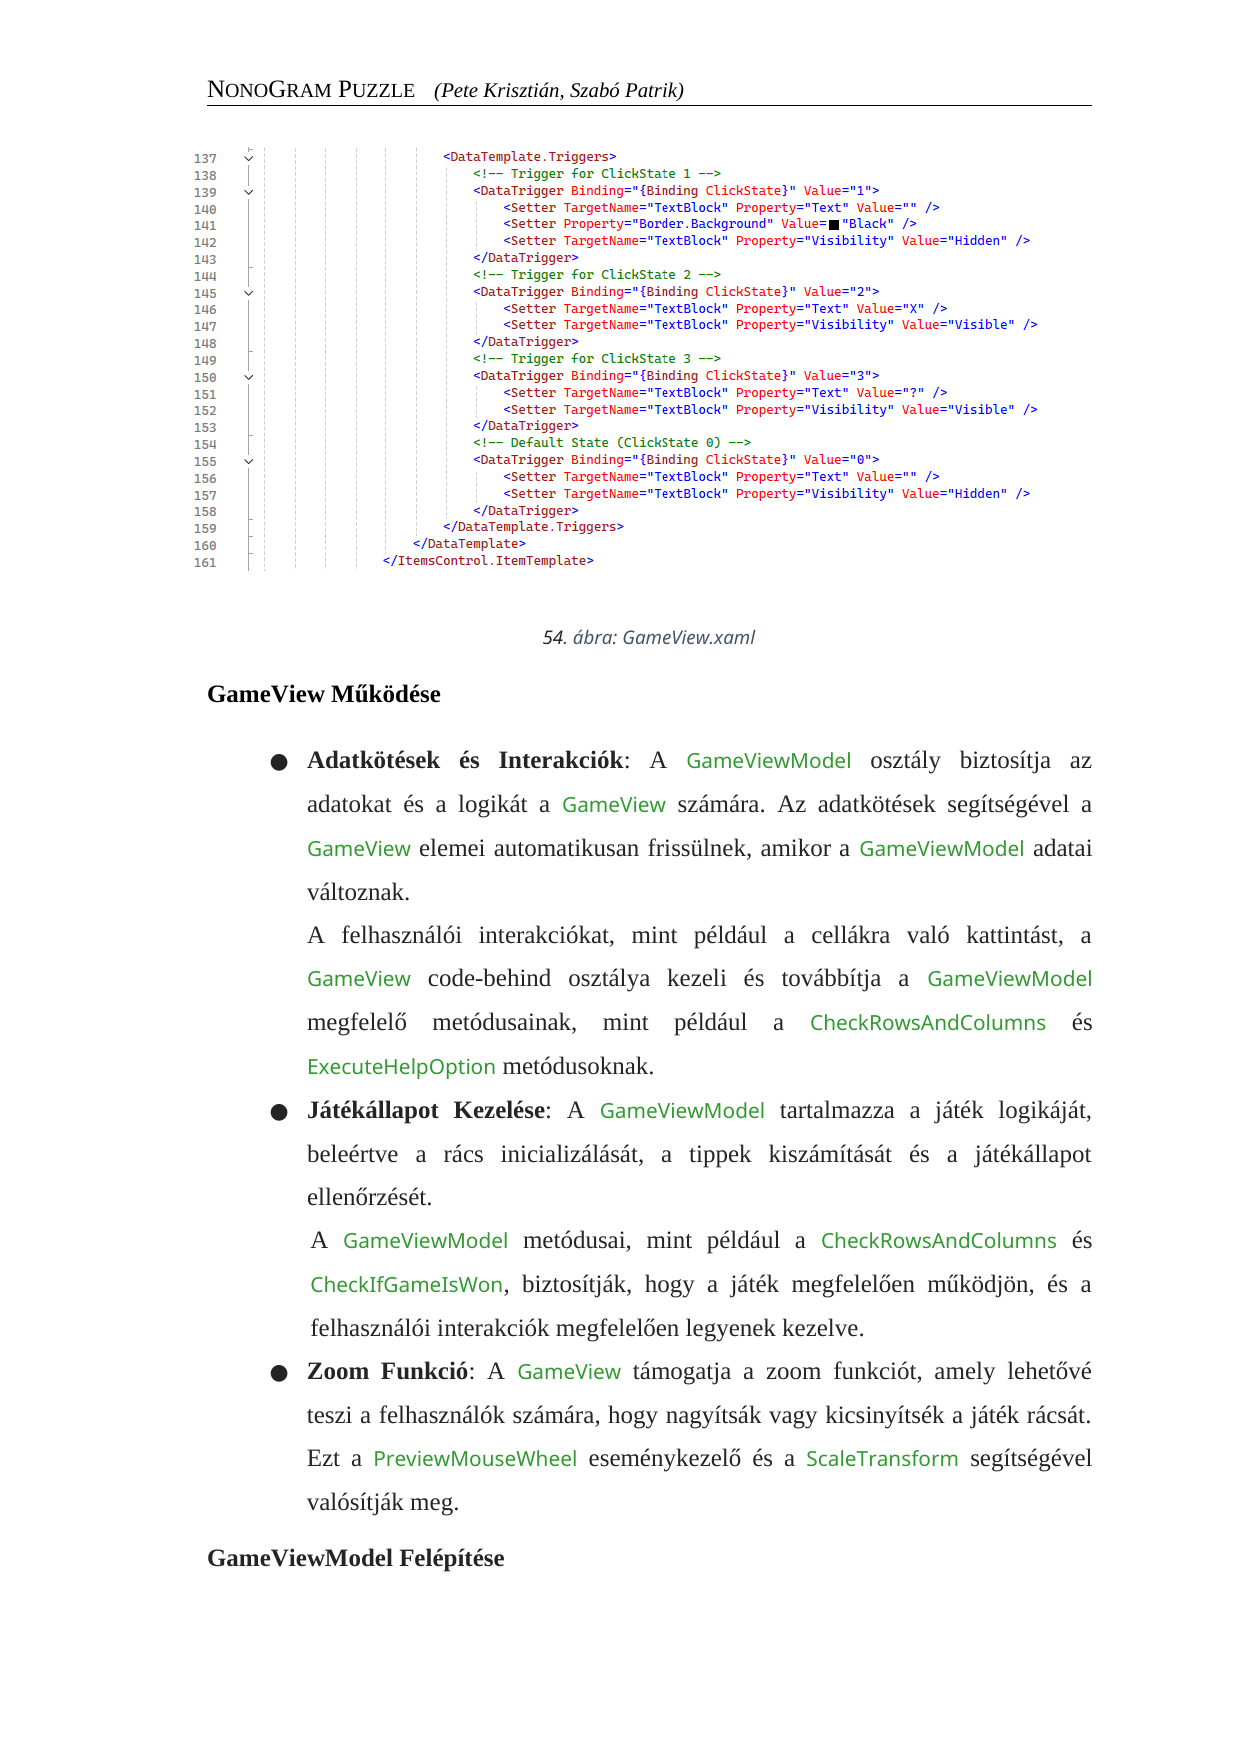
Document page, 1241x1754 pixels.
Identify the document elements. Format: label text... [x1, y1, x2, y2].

text 54. ábra: GameView.xaml [207, 624, 1092, 650]
list Adatkötések és Interakciók: A GameViewModel osztály biztosítja az adatokat és a logikát a GameView számára. Az adatkötések segítségével a GameView elemei automatikusan frissülnek, amikor a GameViewModel adatai változnak. A felhasználói interakciókat, mint például a cellákra való kattintást, a GameView code-behind osztálya kezeli és továbbítja a GameViewModel megfelelő metódusainak, mint például a CheckRowsAndColumns és ExecuteHelpOption metódusoknak. [269, 745, 1092, 1080]
text GameViewModel Felépítése [207, 1543, 1092, 1572]
picture [192, 147, 1137, 571]
text GameView Működése [207, 679, 1092, 708]
text A GameViewModel metódusai, mint például a CheckRowsAndColumns és CheckIfGameIsWon, biztosítják, hogy a játék megfelelően működjön, és a felhasználói interakciók megfelelően legyenek kezelve. [310, 1225, 1092, 1342]
list Játékállapot Kezelése: A GameViewModel tartalmazza a játék logikáját, beleértve a rács inicializálását, a tippek kiszámítását és a játékállapot ellenőrzését. [269, 1095, 1092, 1211]
list Zoom Funkció: A GameView támogatja a zoom funkciót, amely lehetővé teszi a felhasználók számára, hogy nagyítsák vagy kicsinyítsék a játék rácsát. Ezt a PreviewMouseWheel eseménykezelő és a ScaleTransform segítségével valósítják meg. [269, 1356, 1092, 1516]
